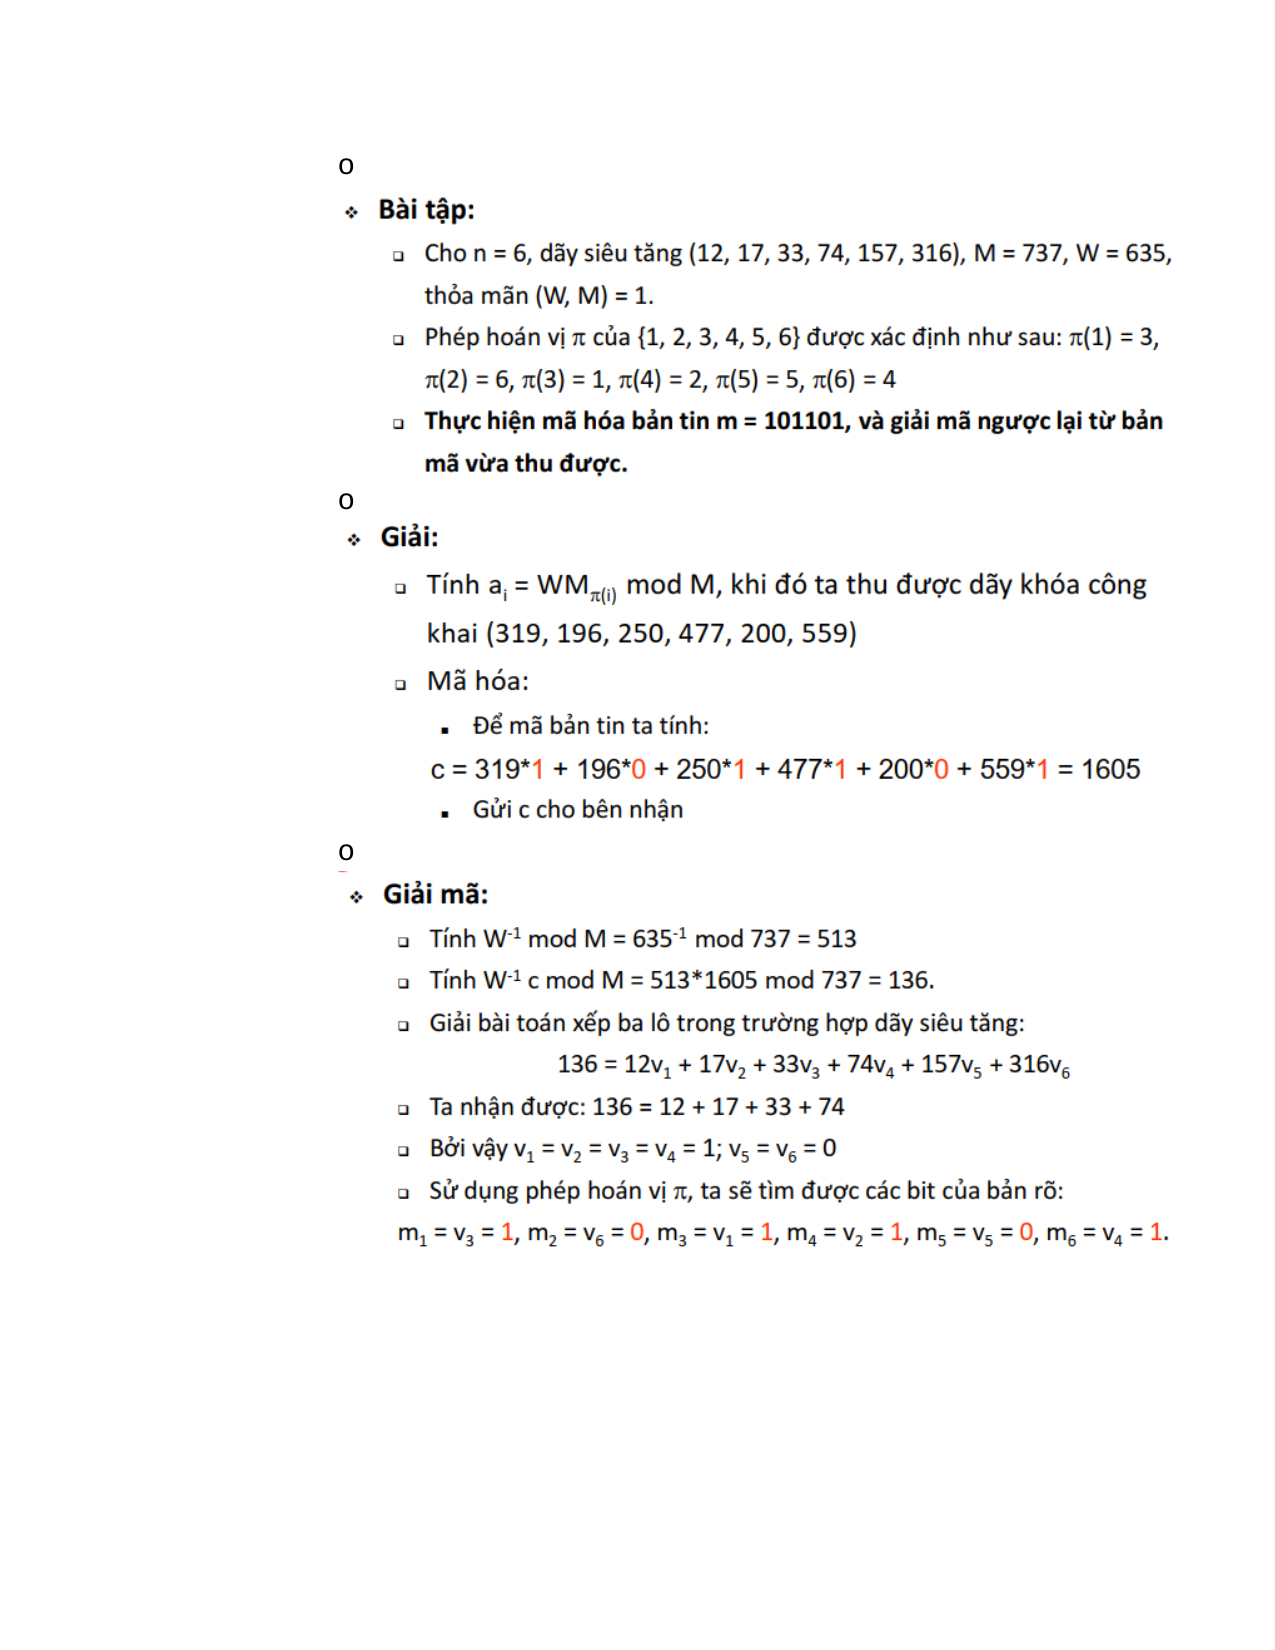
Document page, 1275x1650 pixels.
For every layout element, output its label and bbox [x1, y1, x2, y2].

picture [337, 871, 1202, 1249]
picture [337, 185, 1208, 483]
picture [337, 520, 1164, 834]
